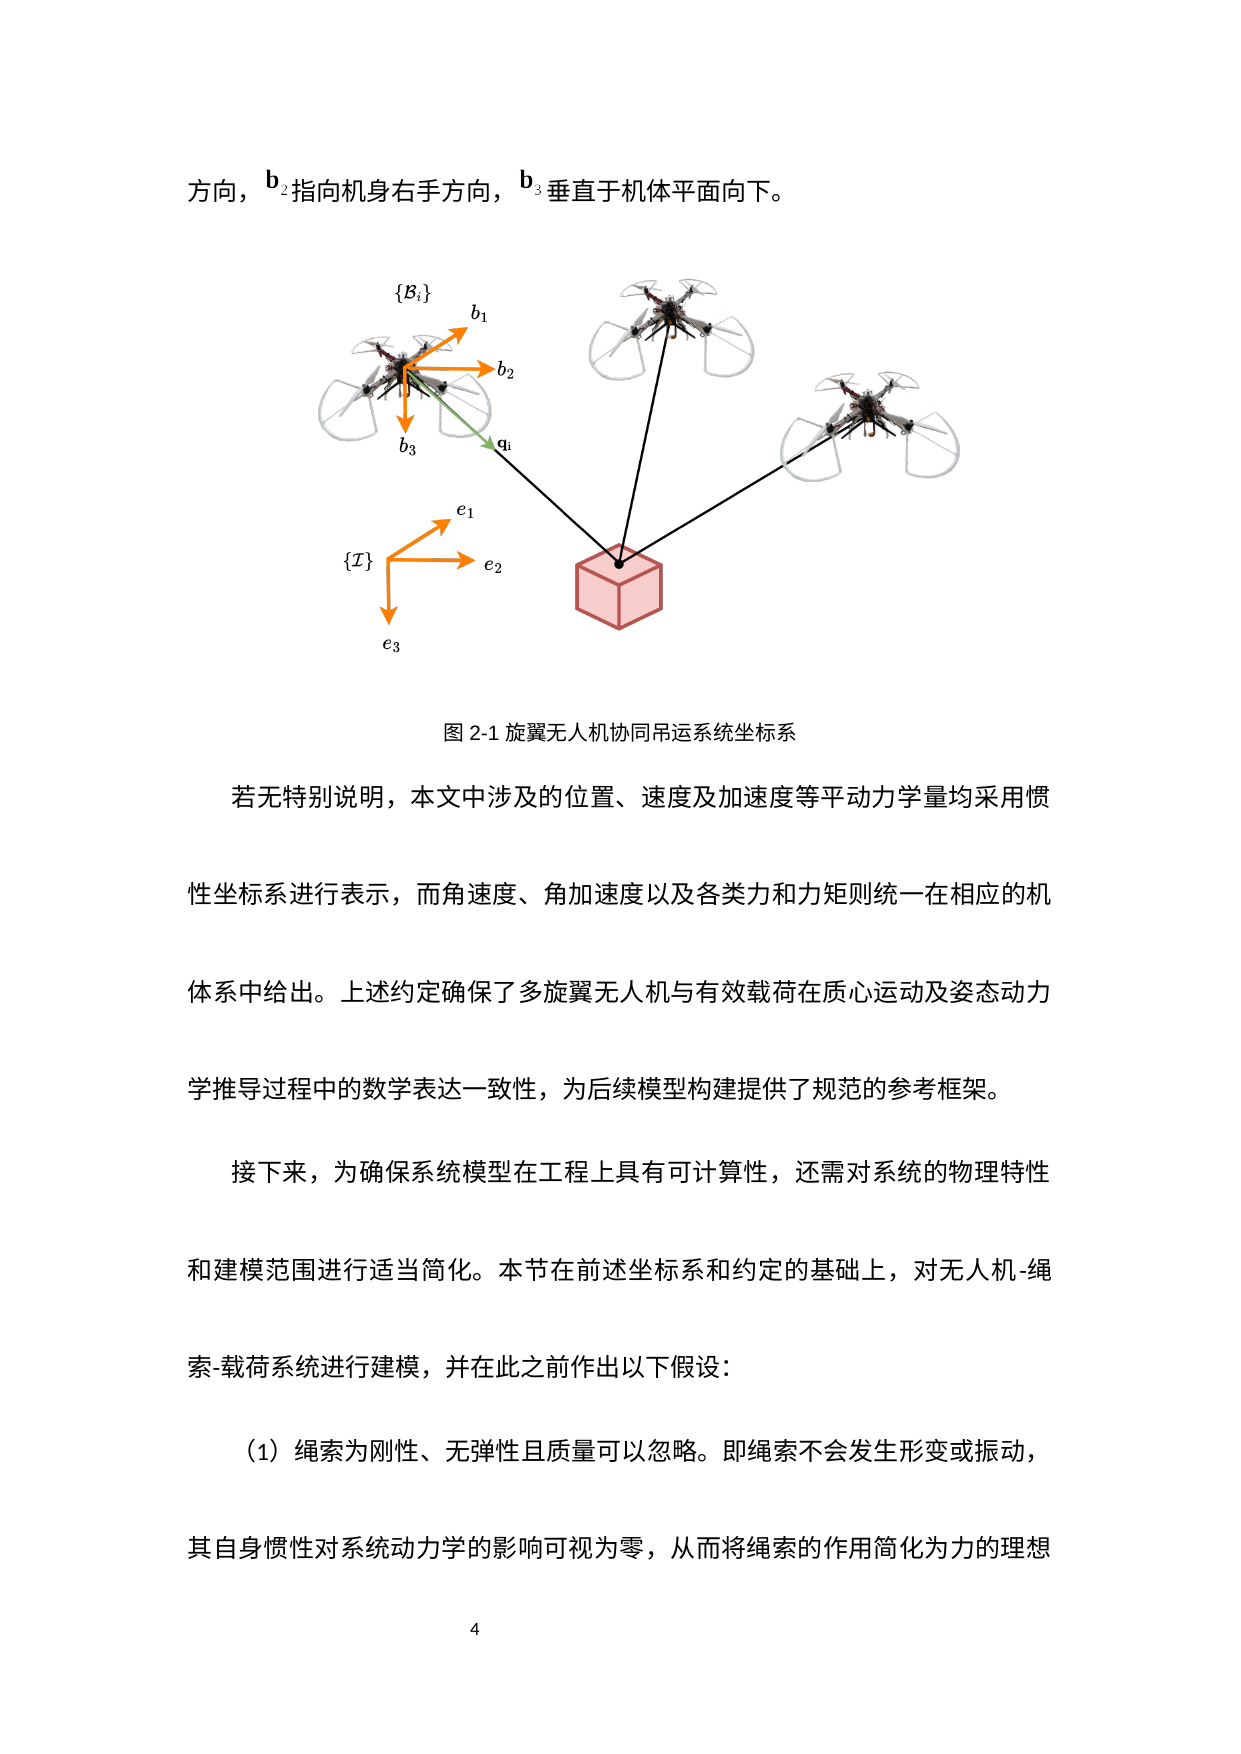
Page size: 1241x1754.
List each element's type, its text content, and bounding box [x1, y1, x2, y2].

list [187, 1417, 1053, 1579]
text 若无特别说明，本文中涉及的位置、速度及加速度等平动力学量均采用惯性坐标系进行表示，而角速度、角加速度以及各类力和力矩则统一在相应的机体系中给出。上述约定确保了多旋翼无人机与有效载荷在质心运动及姿态动力学推导过程中的数学表达一致性，为后续模型构建提供了规范的参考框架。 [187, 763, 1053, 1120]
picture [275, 245, 965, 671]
text 图 2-1 旋翼无人机协同吊运系统坐标系 [187, 715, 1053, 748]
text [187, 162, 1053, 227]
text 接下来，为确保系统模型在工程上具有可计算性，还需对系统的物理特性和建模范围进行适当简化。本节在前述坐标系和约定的基础上，对无人机-绳索-载荷系统进行建模，并在此之前作出以下假设： [187, 1138, 1053, 1398]
